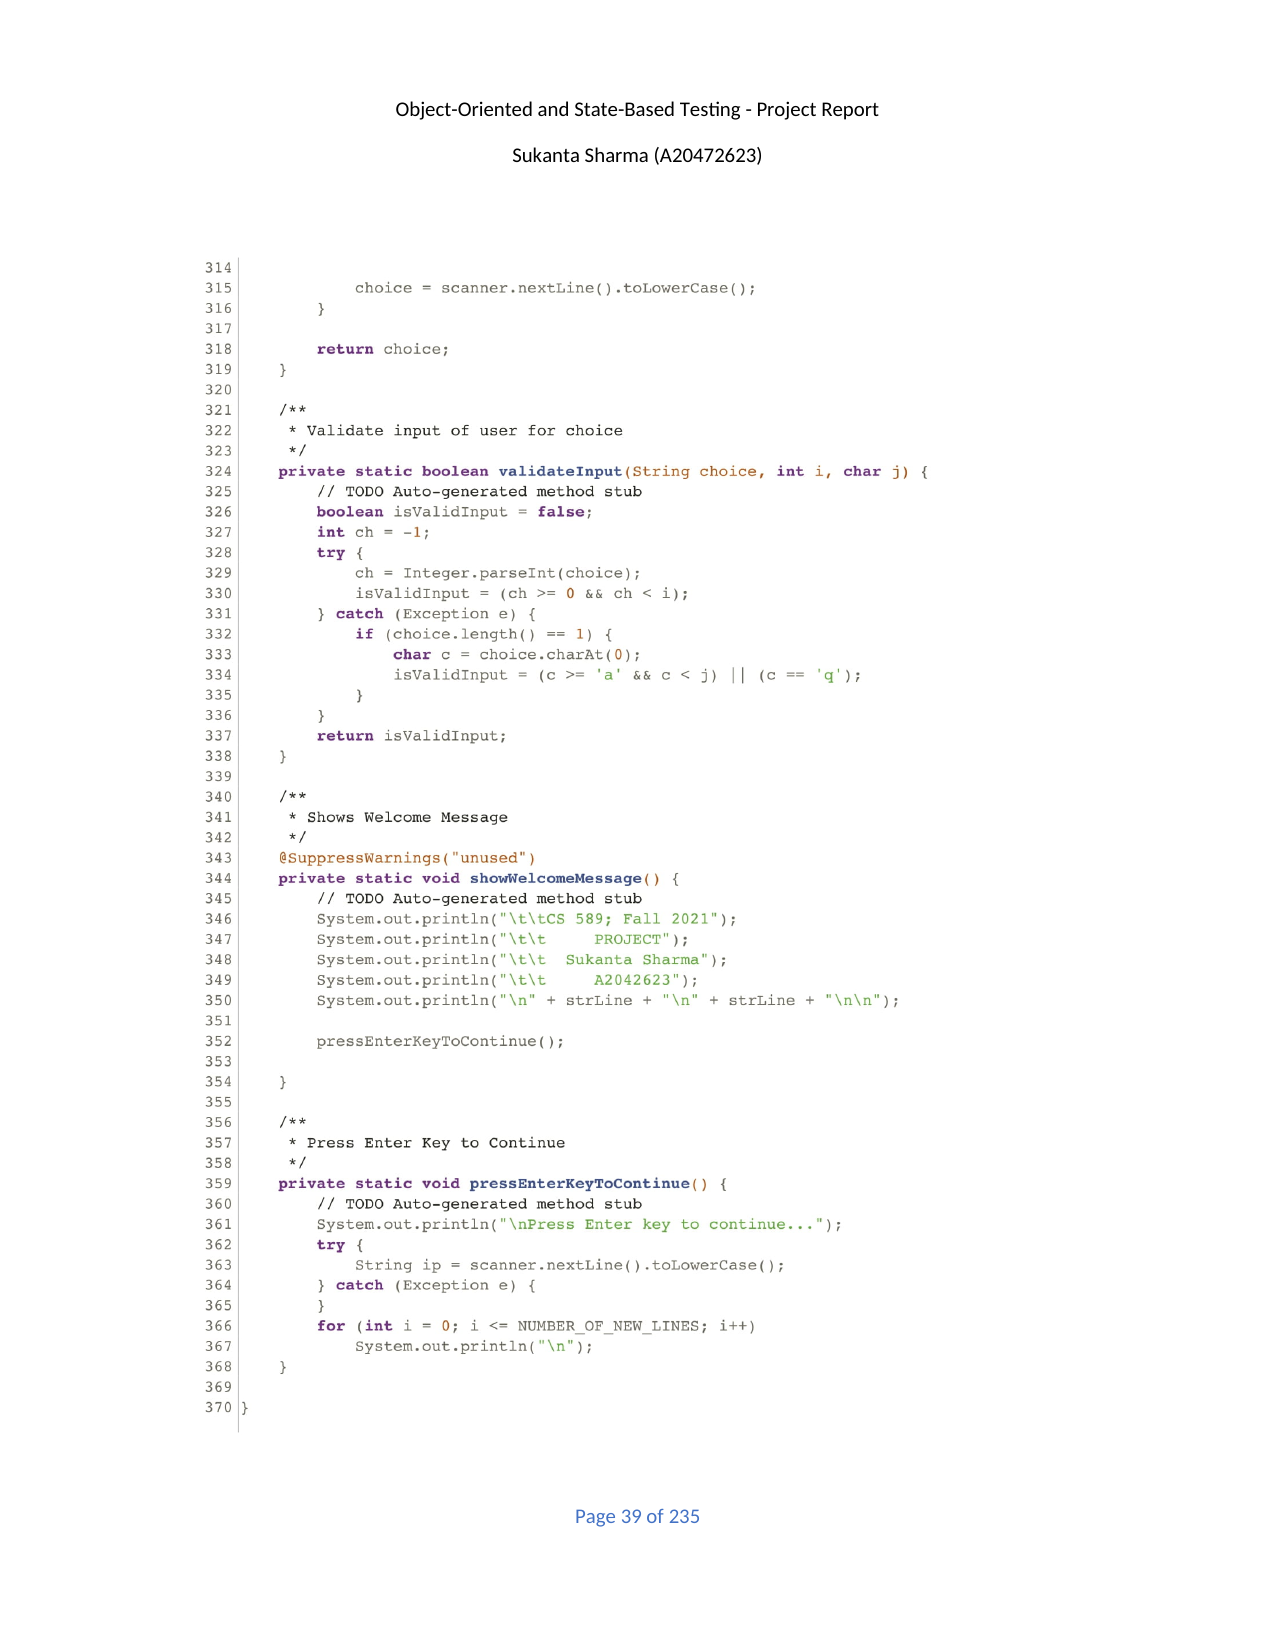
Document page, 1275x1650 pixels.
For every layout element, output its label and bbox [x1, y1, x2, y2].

picture [150, 213, 1125, 1476]
